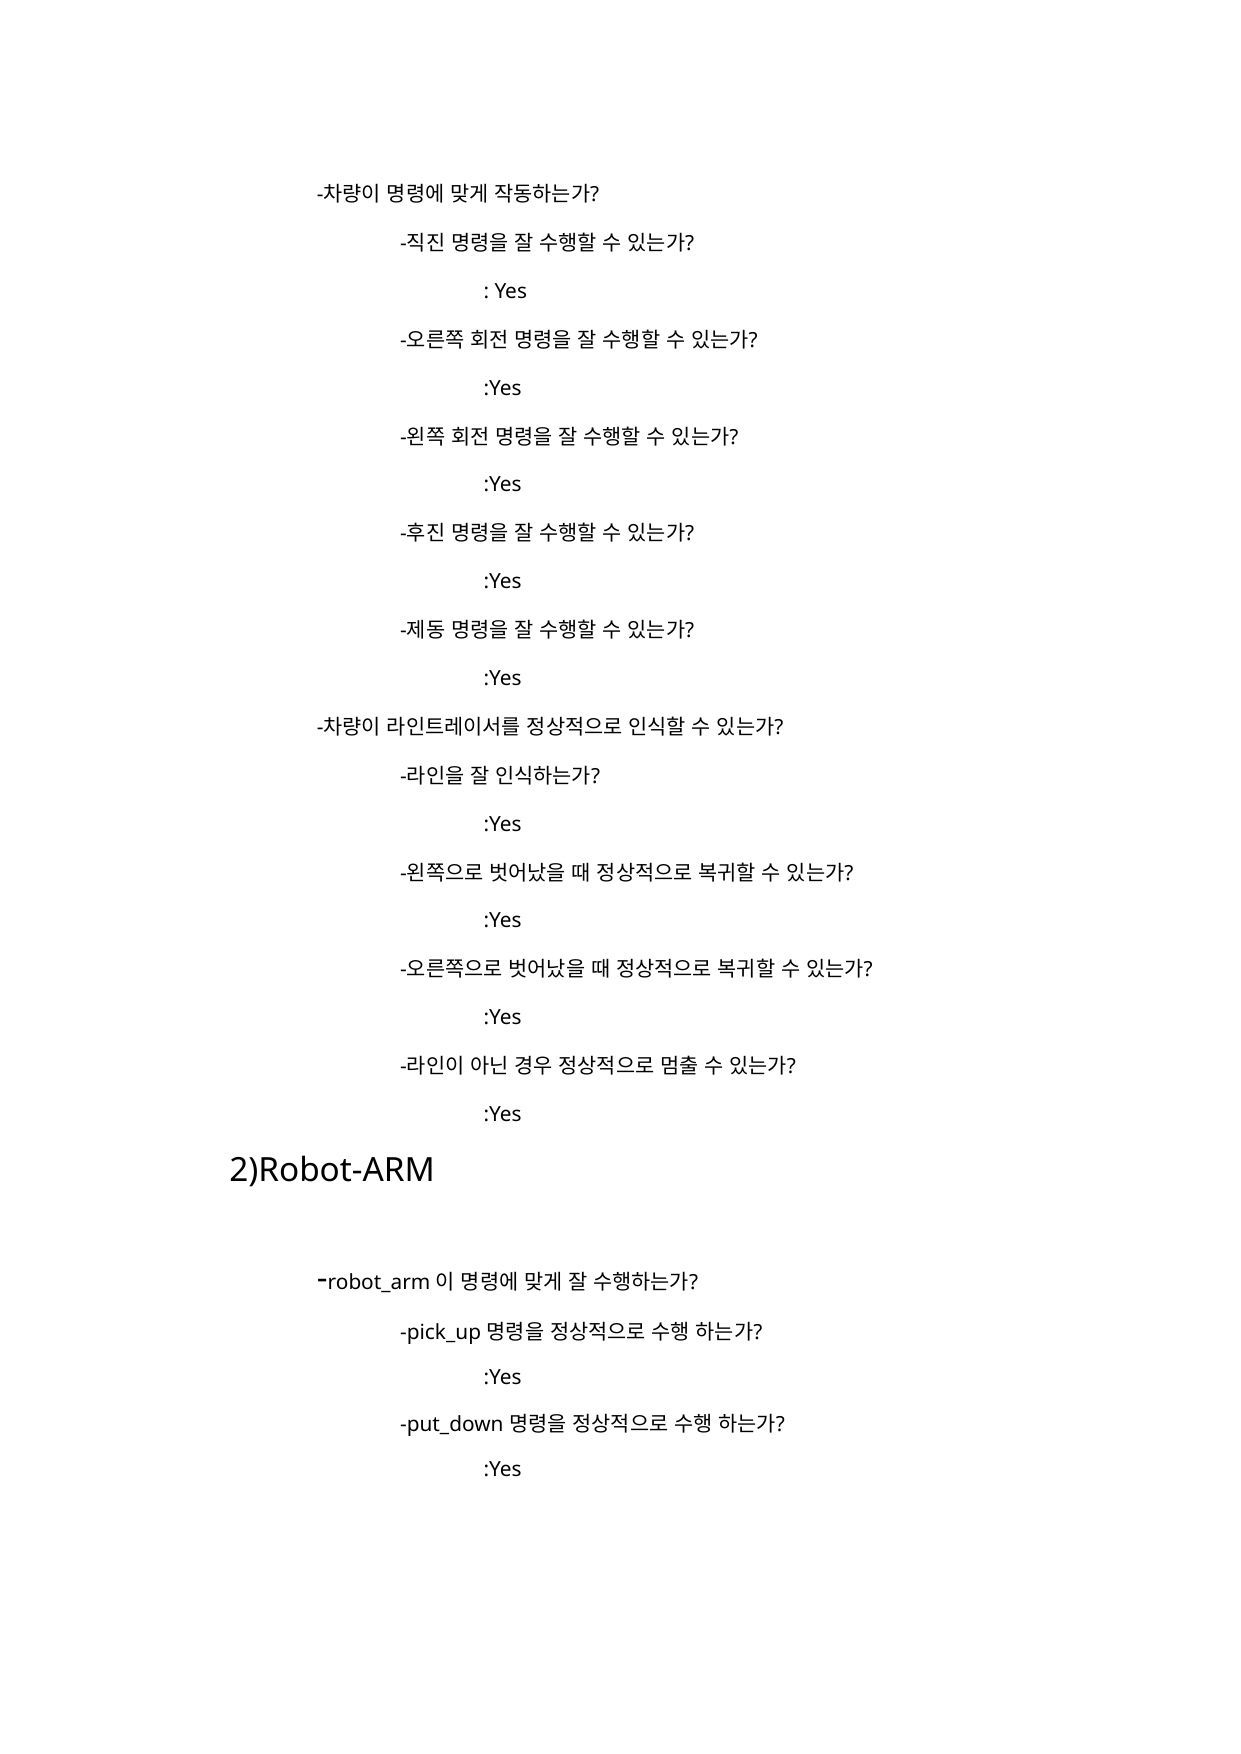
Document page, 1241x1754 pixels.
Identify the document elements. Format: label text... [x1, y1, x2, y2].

text -오른쪽으로 벗어났을 때 정상적으로 복귀할 수 있는가? [229, 953, 1090, 983]
text :Yes [229, 1362, 1090, 1391]
text -차량이 라인트레이서를 정상적으로 인식할 수 있는가? [229, 710, 1090, 740]
text :Yes [229, 1099, 1090, 1127]
text :Yes [229, 663, 1090, 691]
text :Yes [229, 566, 1090, 594]
text -차량이 명령에 맞게 작동하는가? [229, 177, 1090, 207]
text -라인이 아닌 경우 정상적으로 멈출 수 있는가? [229, 1049, 1090, 1079]
text :Yes [229, 809, 1090, 837]
text -왼쪽 회전 명령을 잘 수행할 수 있는가? [229, 420, 1090, 450]
text -pick_up 명령을 정상적으로 수행 하는가? [229, 1316, 1090, 1346]
text -robot_arm 이 명령에 맞게 잘 수행하는가? [229, 1253, 1090, 1299]
text -put_down 명령을 정상적으로 수행 하는가? [229, 1408, 1090, 1438]
text -직진 명령을 잘 수행할 수 있는가? [229, 227, 1090, 257]
text : Yes [229, 276, 1090, 304]
text :Yes [229, 469, 1090, 498]
text :Yes [229, 905, 1090, 934]
text -왼쪽으로 벗어났을 때 정상적으로 복귀할 수 있는가? [229, 856, 1090, 886]
text :Yes [229, 1002, 1090, 1030]
list :Yes [229, 1454, 1090, 1483]
text -제동 명령을 잘 수행할 수 있는가? [229, 613, 1090, 643]
text 2)Robot-ARM [229, 1146, 1090, 1191]
text -후진 명령을 잘 수행할 수 있는가? [229, 517, 1090, 547]
text -라인을 잘 인식하는가? [229, 759, 1090, 789]
text -오른쪽 회전 명령을 잘 수행할 수 있는가? [229, 323, 1090, 353]
text :Yes [229, 373, 1090, 401]
